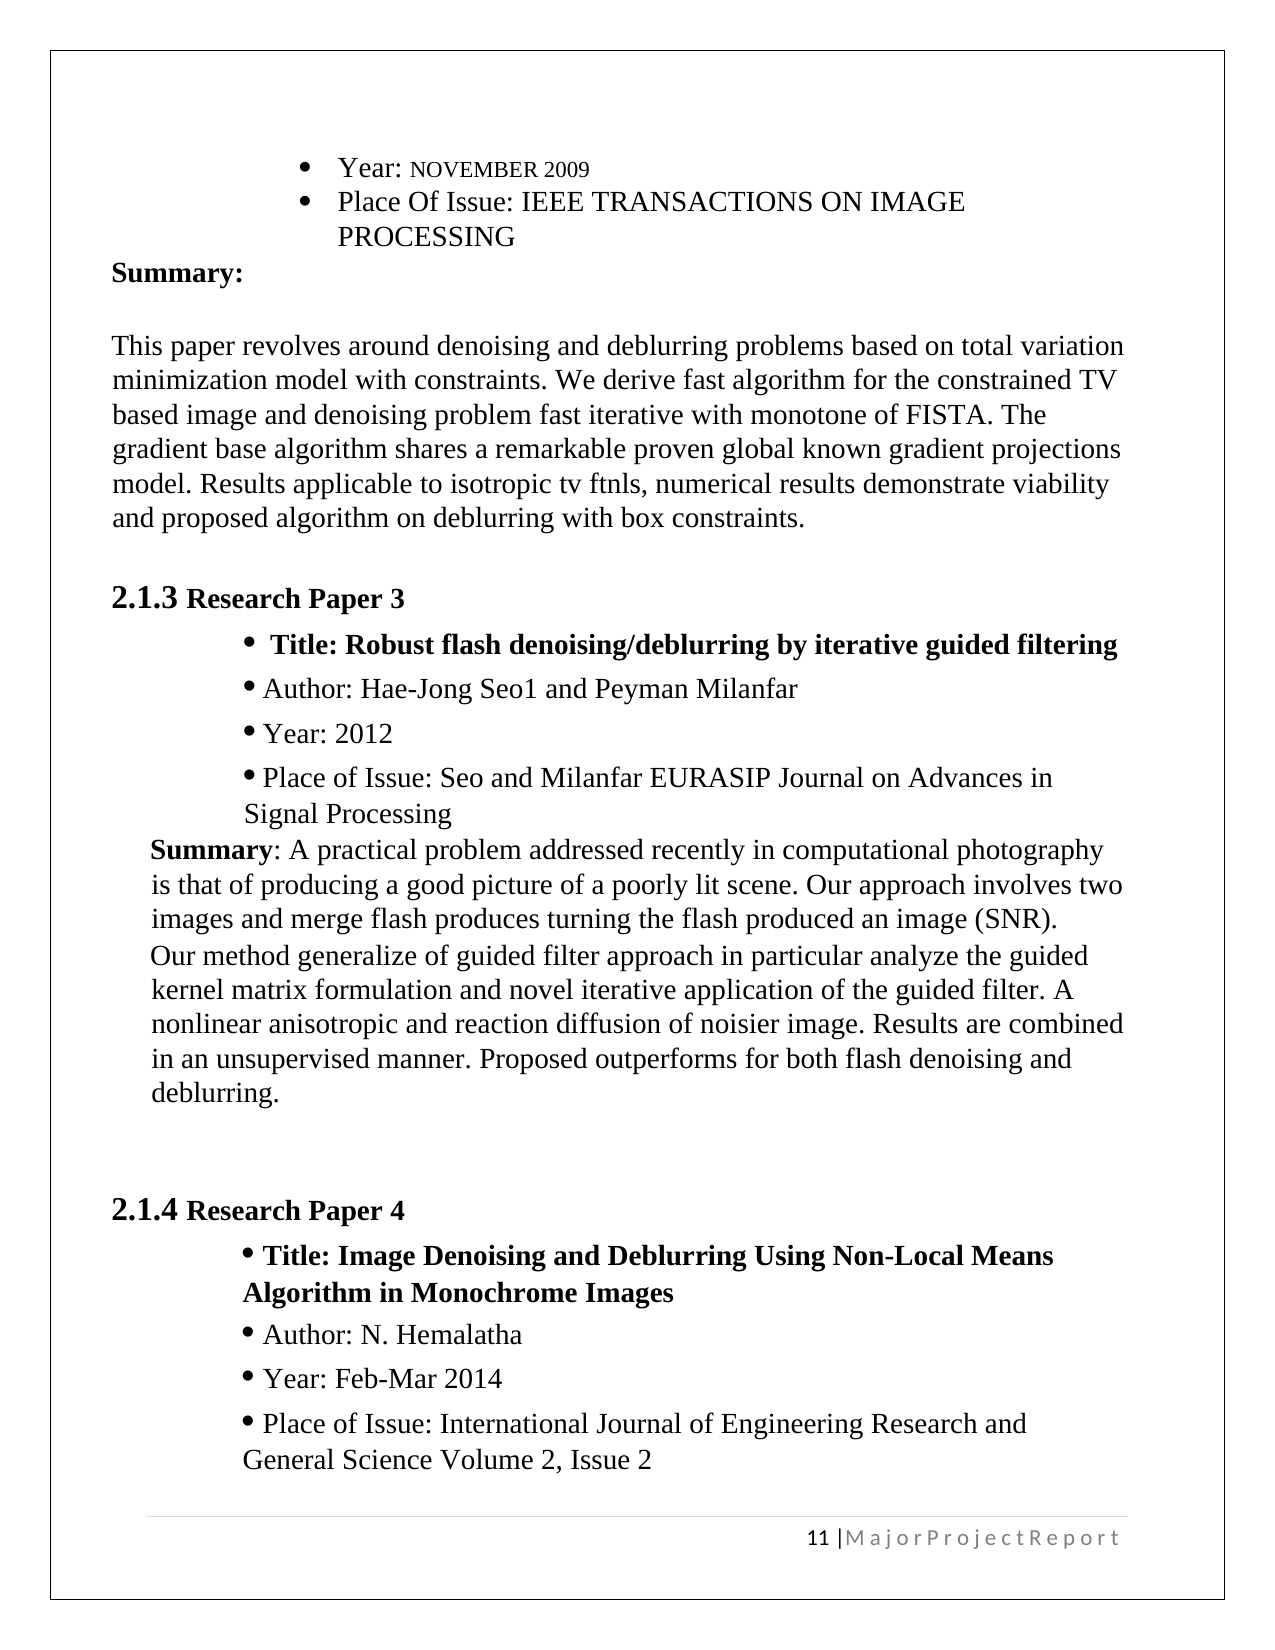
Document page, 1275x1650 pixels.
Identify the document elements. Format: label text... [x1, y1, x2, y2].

list Place of Issue: Seo and Milanfar EURASIP Journal on Advances in Signal Processing [243, 752, 1124, 830]
list Author: N. Hemalatha [241, 1309, 1124, 1352]
list Place of Issue: International Journal of Engineering Research and General Science Volume 2, Issue 2 [241, 1398, 1124, 1476]
list Year: NOVEMBER 2009 [300, 150, 1124, 184]
list Author: Hae-Jong Seo1 and Peyman Milanfar [243, 663, 1124, 707]
text Our method generalize of guided filter approach in particular analyze the guided kernel matrix formulation and novel iterative application of the guided filter. A nonlinear anisotropic and reaction diffusion of noisier image. Results are combined in an unsupervised manner. Proposed outperforms for both flash denoising and deblurring. [150, 938, 1124, 1109]
list Title: Robust flash denoising/deblurring by iterative guided filtering [243, 619, 1124, 662]
text Summary: [111, 255, 1124, 289]
text 2.1.4 Research Paper 4 [111, 1189, 1124, 1228]
list Title: Image Denoising and Deblurring Using Non-Local Means Algorithm in Monochrome Images [241, 1231, 1124, 1308]
text Summary: A practical problem addressed recently in computational photography is that of producing a good picture of a poorly lit scene. Our approach involves two images and merge flash produces turning the flash produced an image (SNR). [150, 832, 1124, 935]
list Year: 2012 [243, 708, 1124, 751]
list Place Of Issue: IEEE TRANSACTIONS ON IMAGE PROCESSING [300, 184, 1124, 253]
text 2.1.3 Research Paper 3 [111, 578, 1124, 616]
text This paper revolves around denoising and deblurring problems based on total variation minimization model with constraints. We derive fast algorithm for the constrained TV based image and denoising problem fast iterative with monotone of FISTA. The gradient base algorithm shares a remarkable proven global known gradient projections model. Results applicable to isotropic tv ftnls, numerical results demonstrate viability and proposed algorithm on deblurring with box constraints. [111, 328, 1124, 534]
list Year: Feb-Mar 2014 [241, 1353, 1124, 1397]
